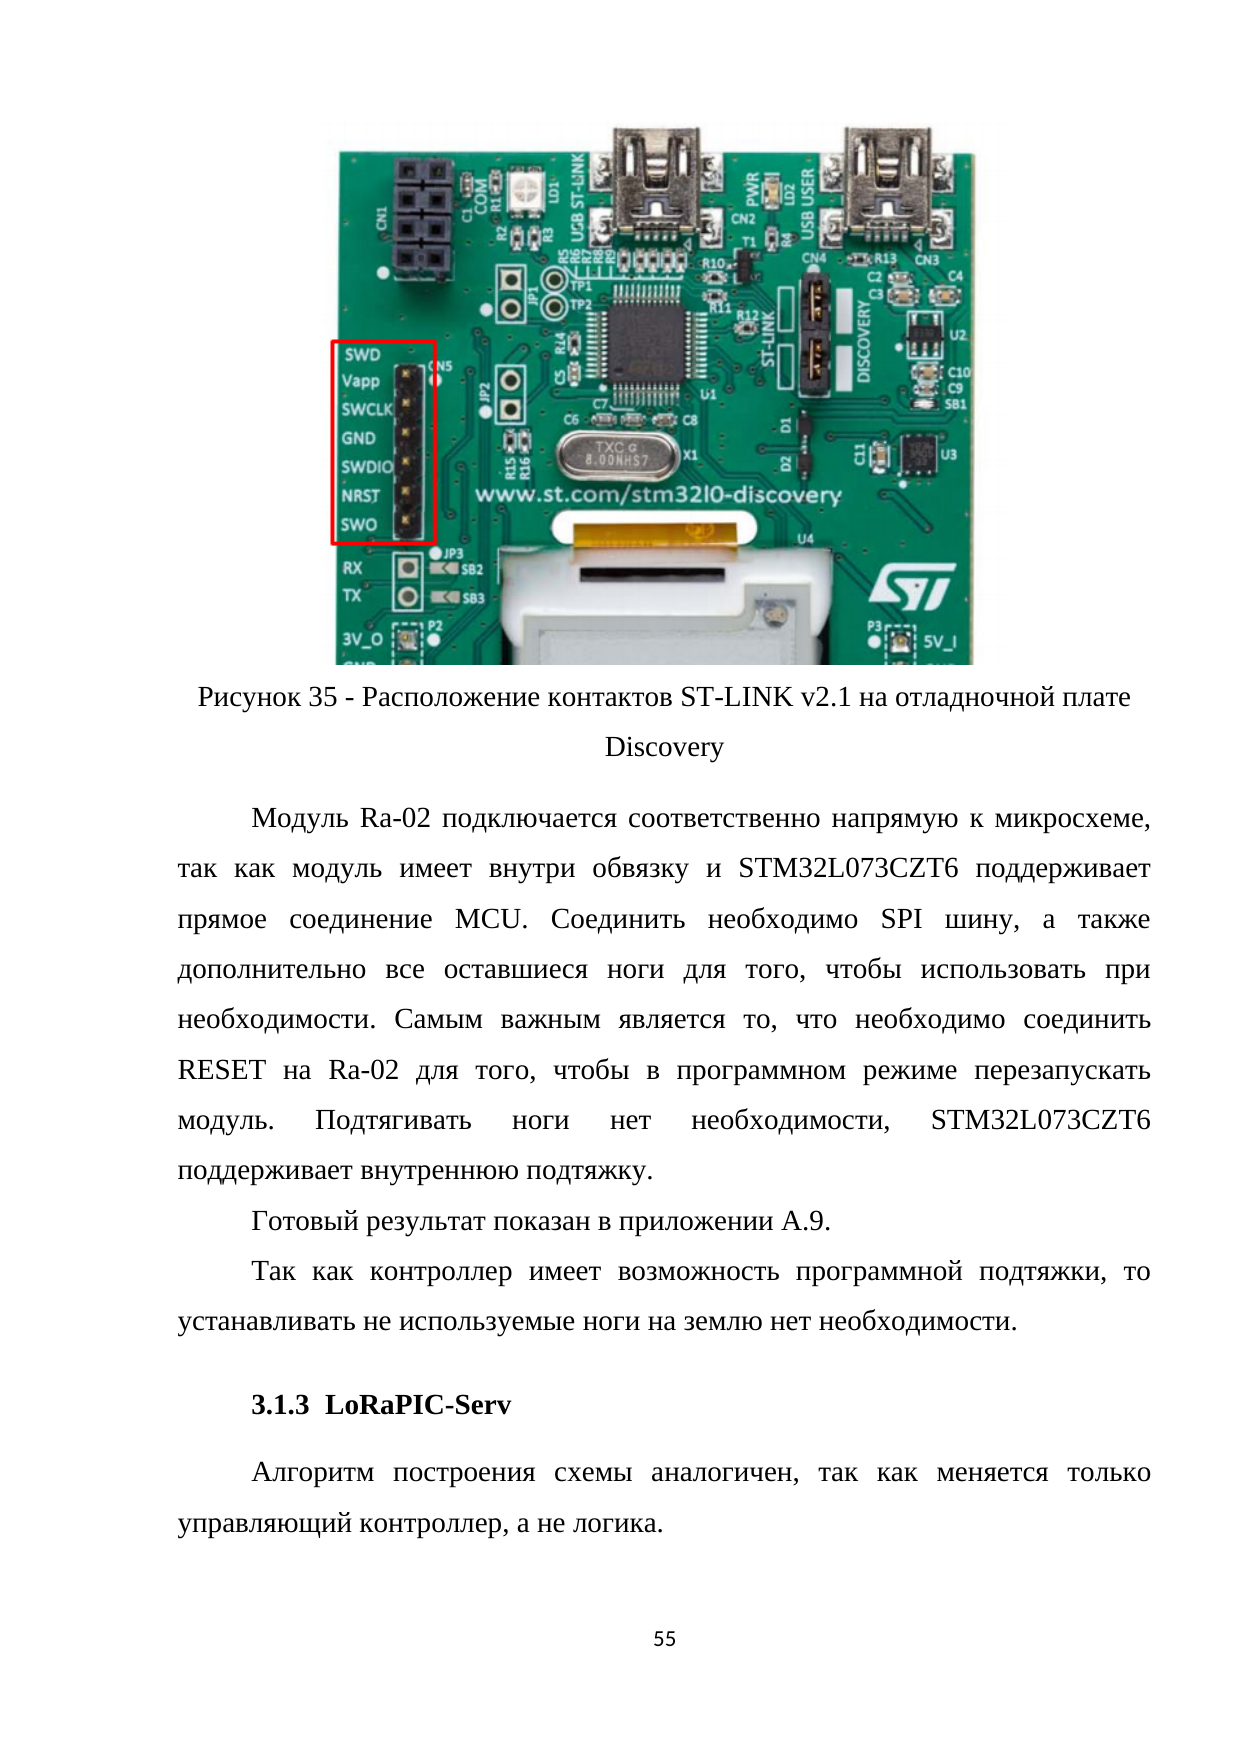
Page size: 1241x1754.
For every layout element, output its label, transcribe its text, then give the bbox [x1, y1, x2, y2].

list LoRaPIC-Serv [251, 1387, 1152, 1421]
picture [319, 118, 1010, 665]
text Так как контроллер имеет возможность программной подтяжки, то устанавливать не используемые ноги на землю нет необходимости. [177, 1253, 1152, 1337]
text Готовый результат показан в приложении А.9. [177, 1203, 1152, 1236]
text Рисунок 35 - Расположение контактов ST-LINK v2.1 на отладночной плате Discovery [177, 679, 1152, 763]
text Модуль Ra-02 подключается соответственно напрямую к микросхеме, так как модуль имеет внутри обвязку и STM32L073CZT6 поддерживает прямое соединение MCU. Соединить необходимо SPI шину, а также дополнительно все оставшиеся ноги для того, чтобы использовать при необходимости. Самым важным является то, что необходимо соединить RESET на Ra-02 для того, чтобы в программном режиме перезапускать модуль. Подтягивать ноги нет необходимости, STM32L073CZT6 поддерживает внутреннюю подтяжку. [177, 800, 1152, 1186]
text Алгоритм построения схемы аналогичен, так как меняется только управляющий контроллер, а не логика. [177, 1454, 1152, 1538]
